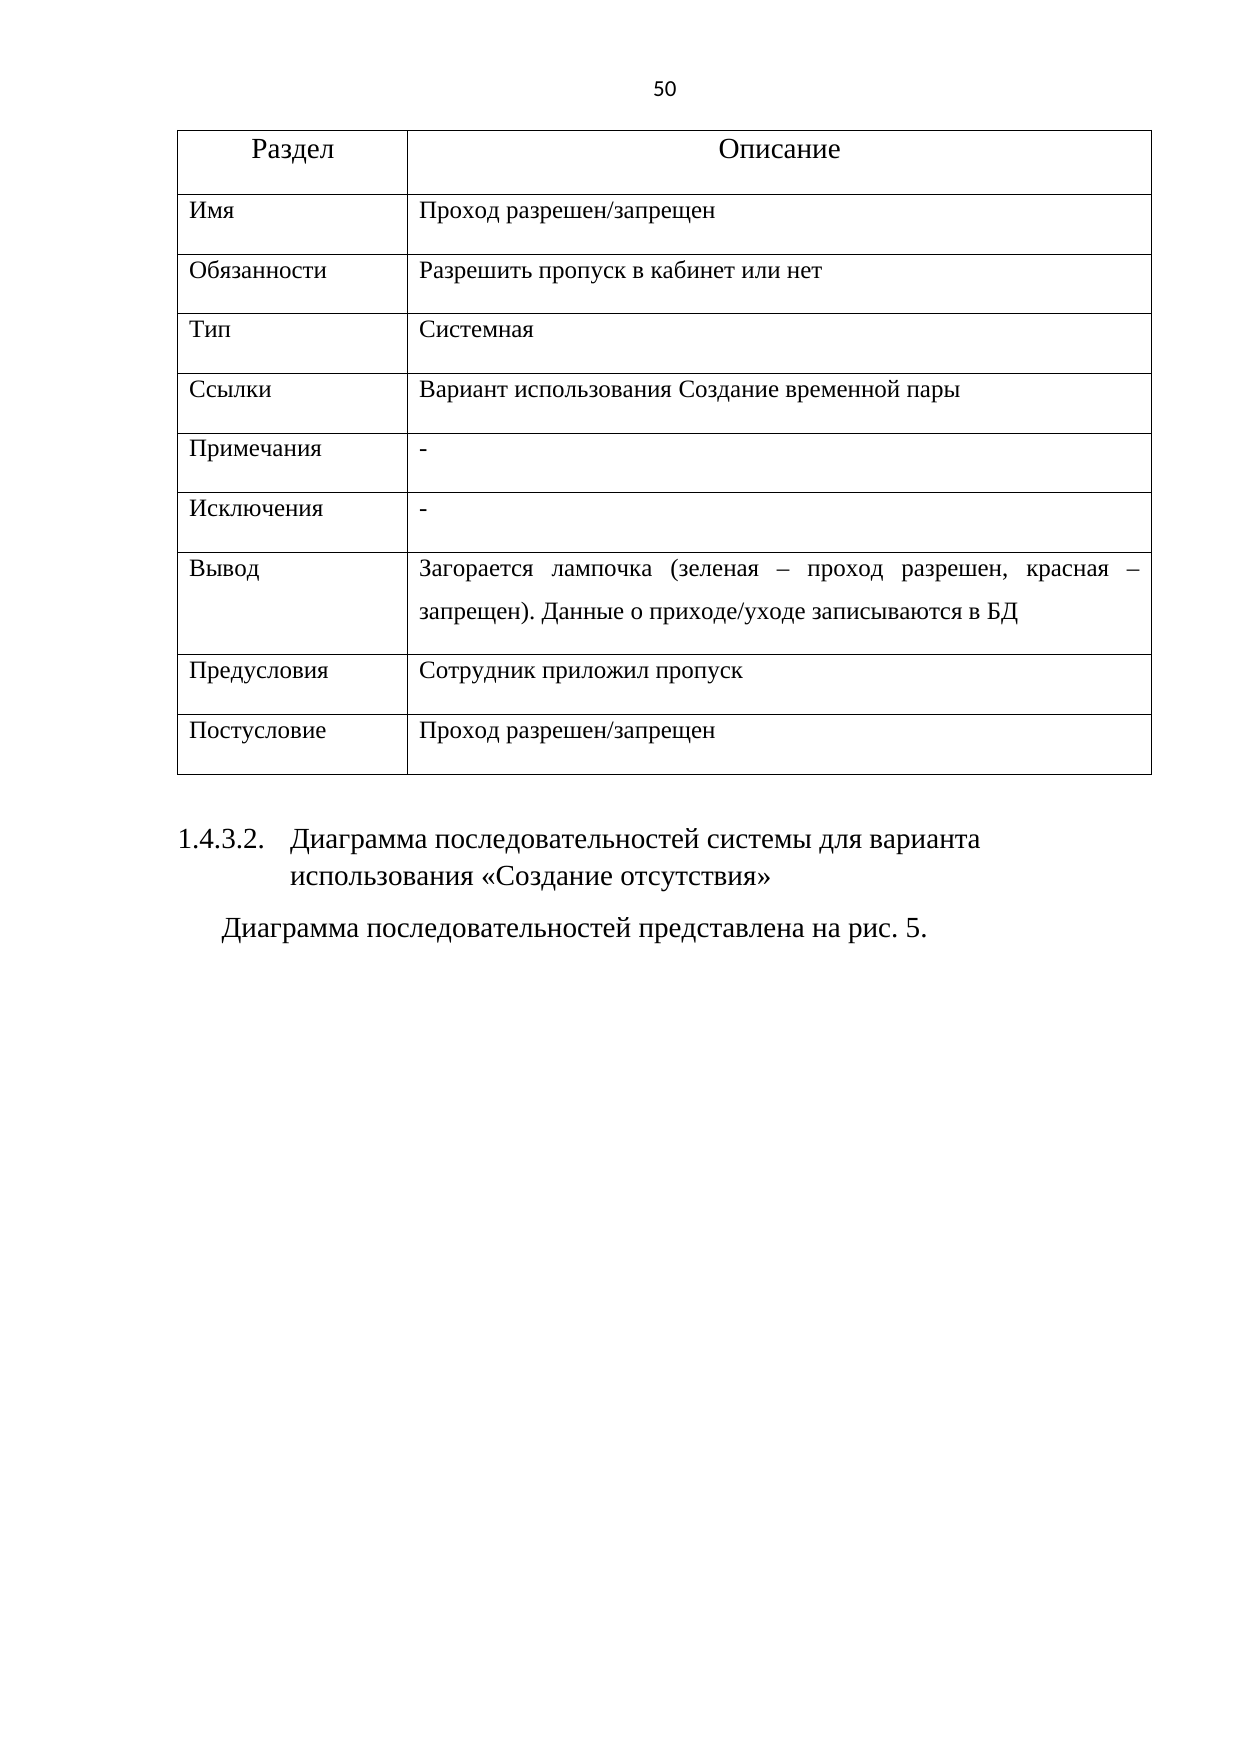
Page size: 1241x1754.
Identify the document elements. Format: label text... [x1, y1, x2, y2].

table_cell - [408, 434, 1151, 492]
table_cell Сотрудник приложил пропуск [408, 655, 1151, 714]
table_cell Загорается лампочка (зеленая – проход разрешен, красная – запрещен). Данные о приходе/уходе записываются в БД [408, 553, 1151, 654]
table_cell Системная [408, 314, 1151, 373]
table_cell Обязанности [178, 255, 407, 313]
table_cell Предусловия [178, 655, 407, 714]
text Диаграмма последовательностей представлена на рис. 5. [177, 910, 1152, 944]
table_cell Вариант использования Создание временной пары [408, 374, 1151, 432]
list Диаграмма последовательностей системы для варианта использования «Создание отсутствия» [177, 821, 1152, 891]
table_cell Проход разрешен/запрещен [408, 715, 1151, 773]
table_cell - [408, 493, 1151, 552]
table_header Описание [408, 131, 1151, 194]
table_cell Исключения [178, 493, 407, 552]
table_cell Вывод [178, 553, 407, 654]
table_cell Примечания [178, 434, 407, 492]
table_cell Имя [178, 195, 407, 254]
table_header Раздел [178, 131, 407, 194]
table_cell Проход разрешен/запрещен [408, 195, 1151, 254]
table_cell Разрешить пропуск в кабинет или нет [408, 255, 1151, 313]
table_cell Ссылки [178, 374, 407, 432]
table_cell Тип [178, 314, 407, 373]
table_cell Постусловие [178, 715, 407, 773]
